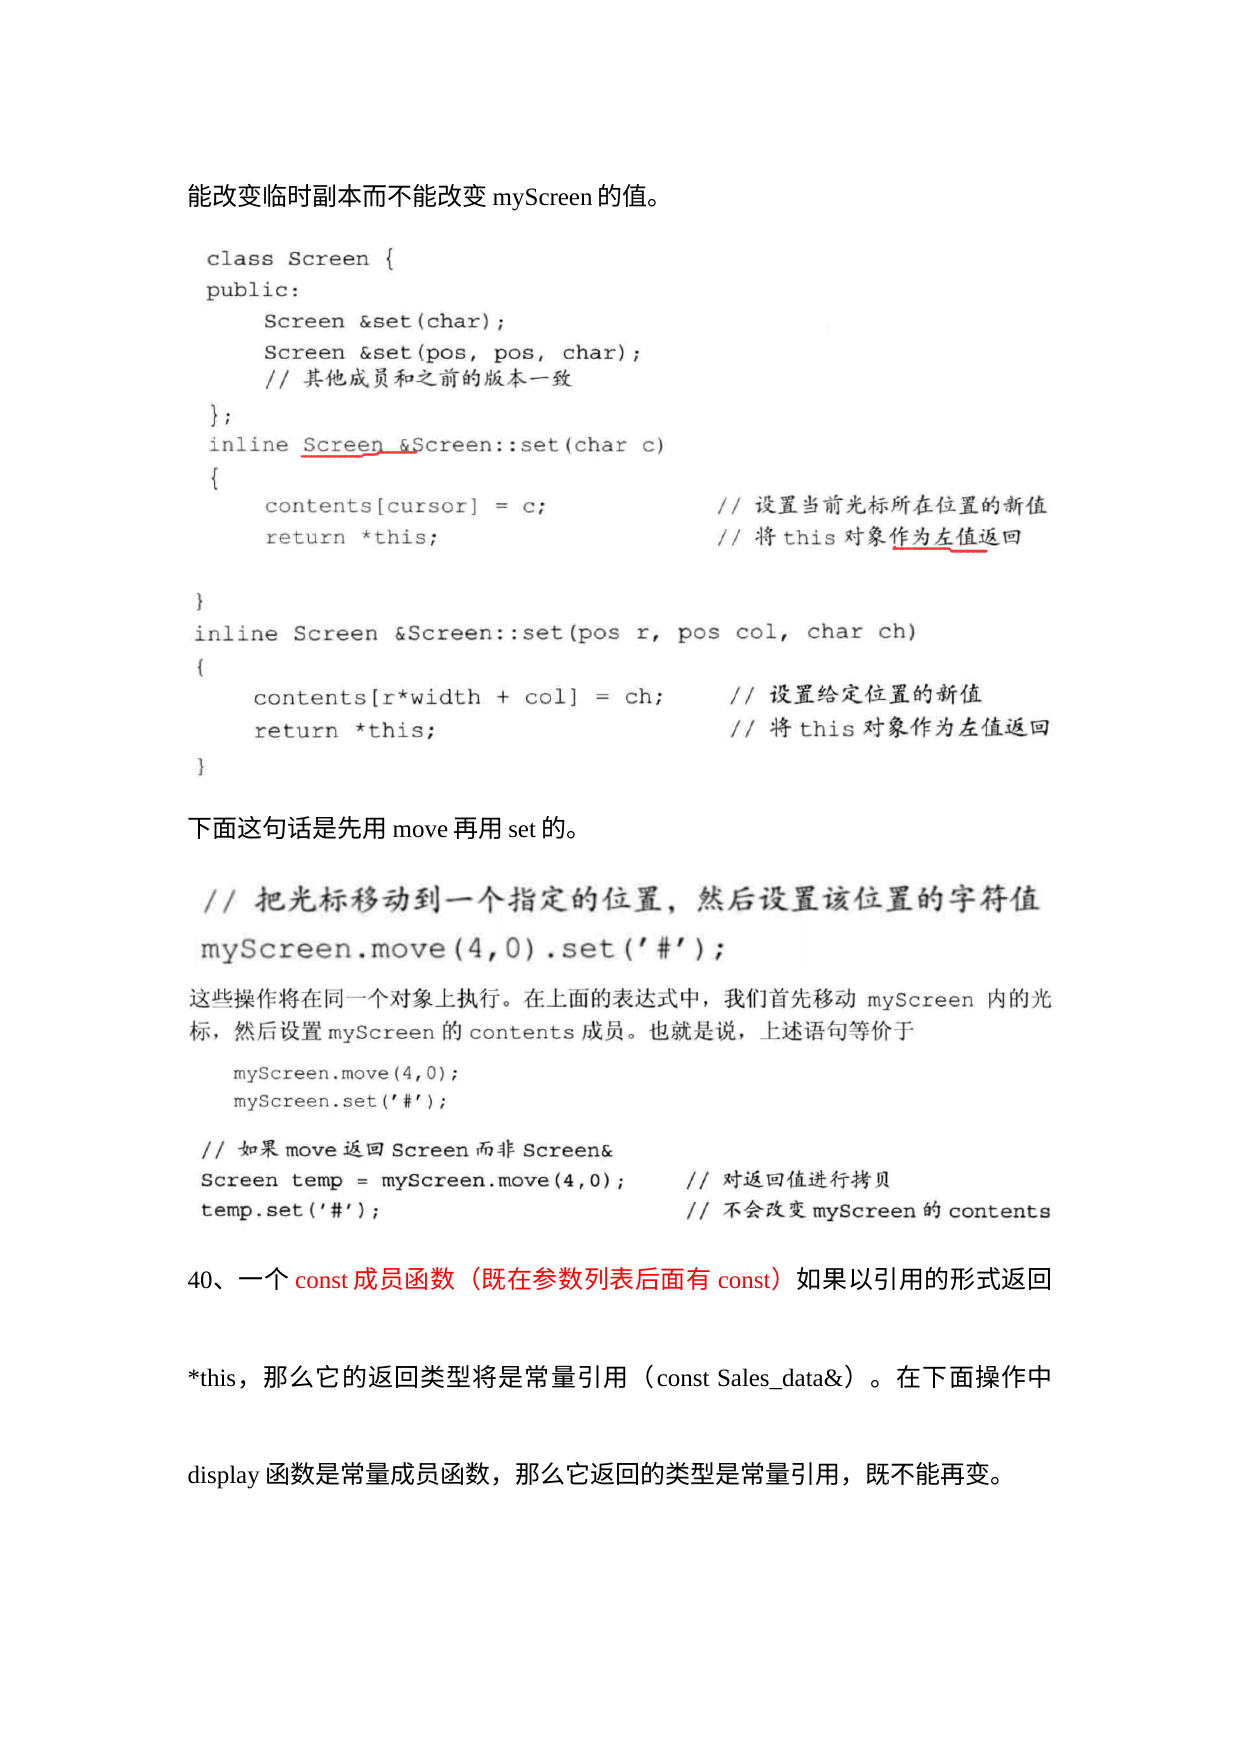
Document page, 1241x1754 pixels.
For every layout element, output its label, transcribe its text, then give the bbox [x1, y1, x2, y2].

picture [187, 245, 1053, 557]
picture [187, 1133, 1053, 1228]
text 下面这句话是先用move再用set的。 [187, 794, 1053, 859]
picture [187, 877, 1053, 972]
text 40、一个const成员函数（既在参数列表后面有const）如果以引用的形式返回*this，那么它的返回类型将是常量引用（const Sales_data&）。在下面操作中display函数是常量成员函数，那么它返回的类型是常量引用，既不能再变。 [187, 1245, 1053, 1505]
picture [187, 988, 1053, 1114]
picture [187, 584, 1053, 778]
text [187, 162, 1053, 227]
